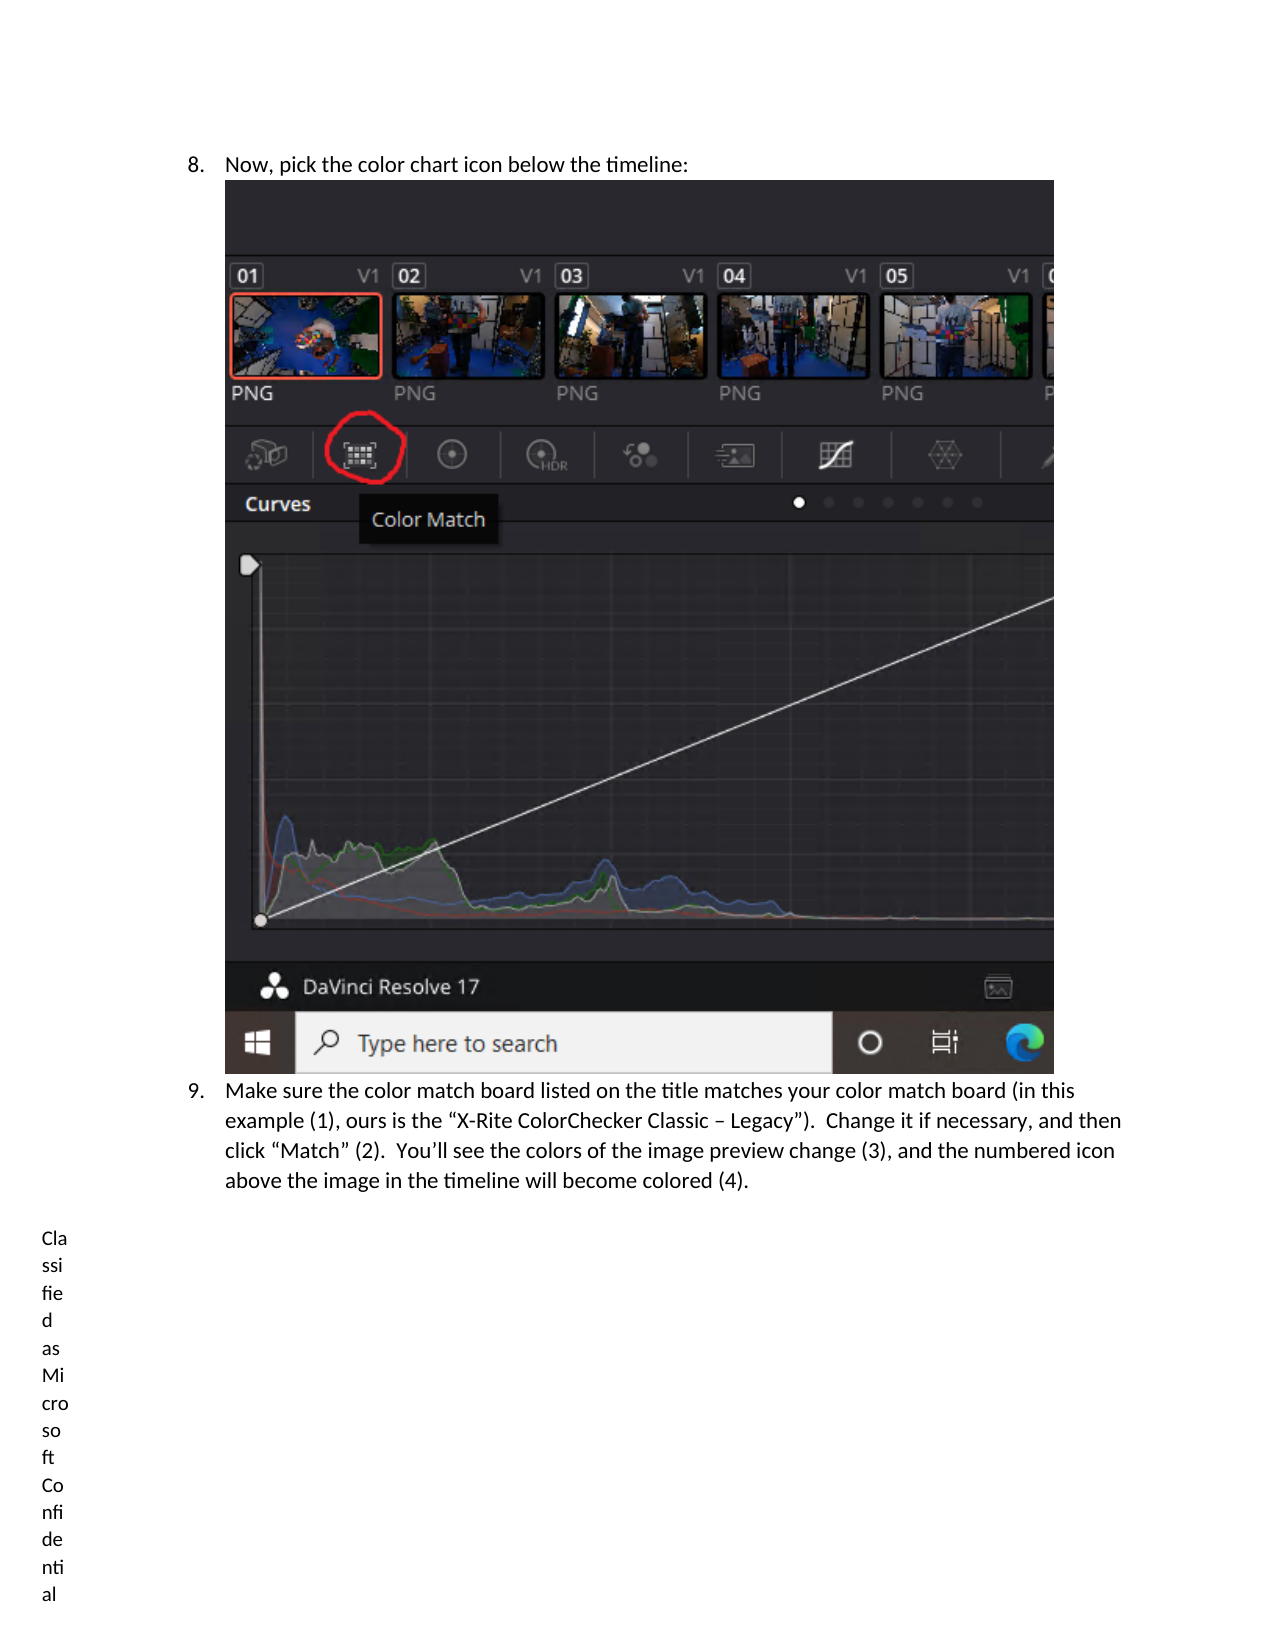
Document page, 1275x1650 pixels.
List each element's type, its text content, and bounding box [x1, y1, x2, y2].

list Make sure the color match board listed on the title matches your color match board (in this example (1), ours is the “X-Rite ColorChecker Classic – Legacy”). Change it if necessary, and then click “Match” (2). You’ll see the colors of the image preview change (3), and the numbered icon above the image in the timeline will become colored (4). [187, 1076, 1125, 1194]
picture [225, 180, 1054, 1074]
